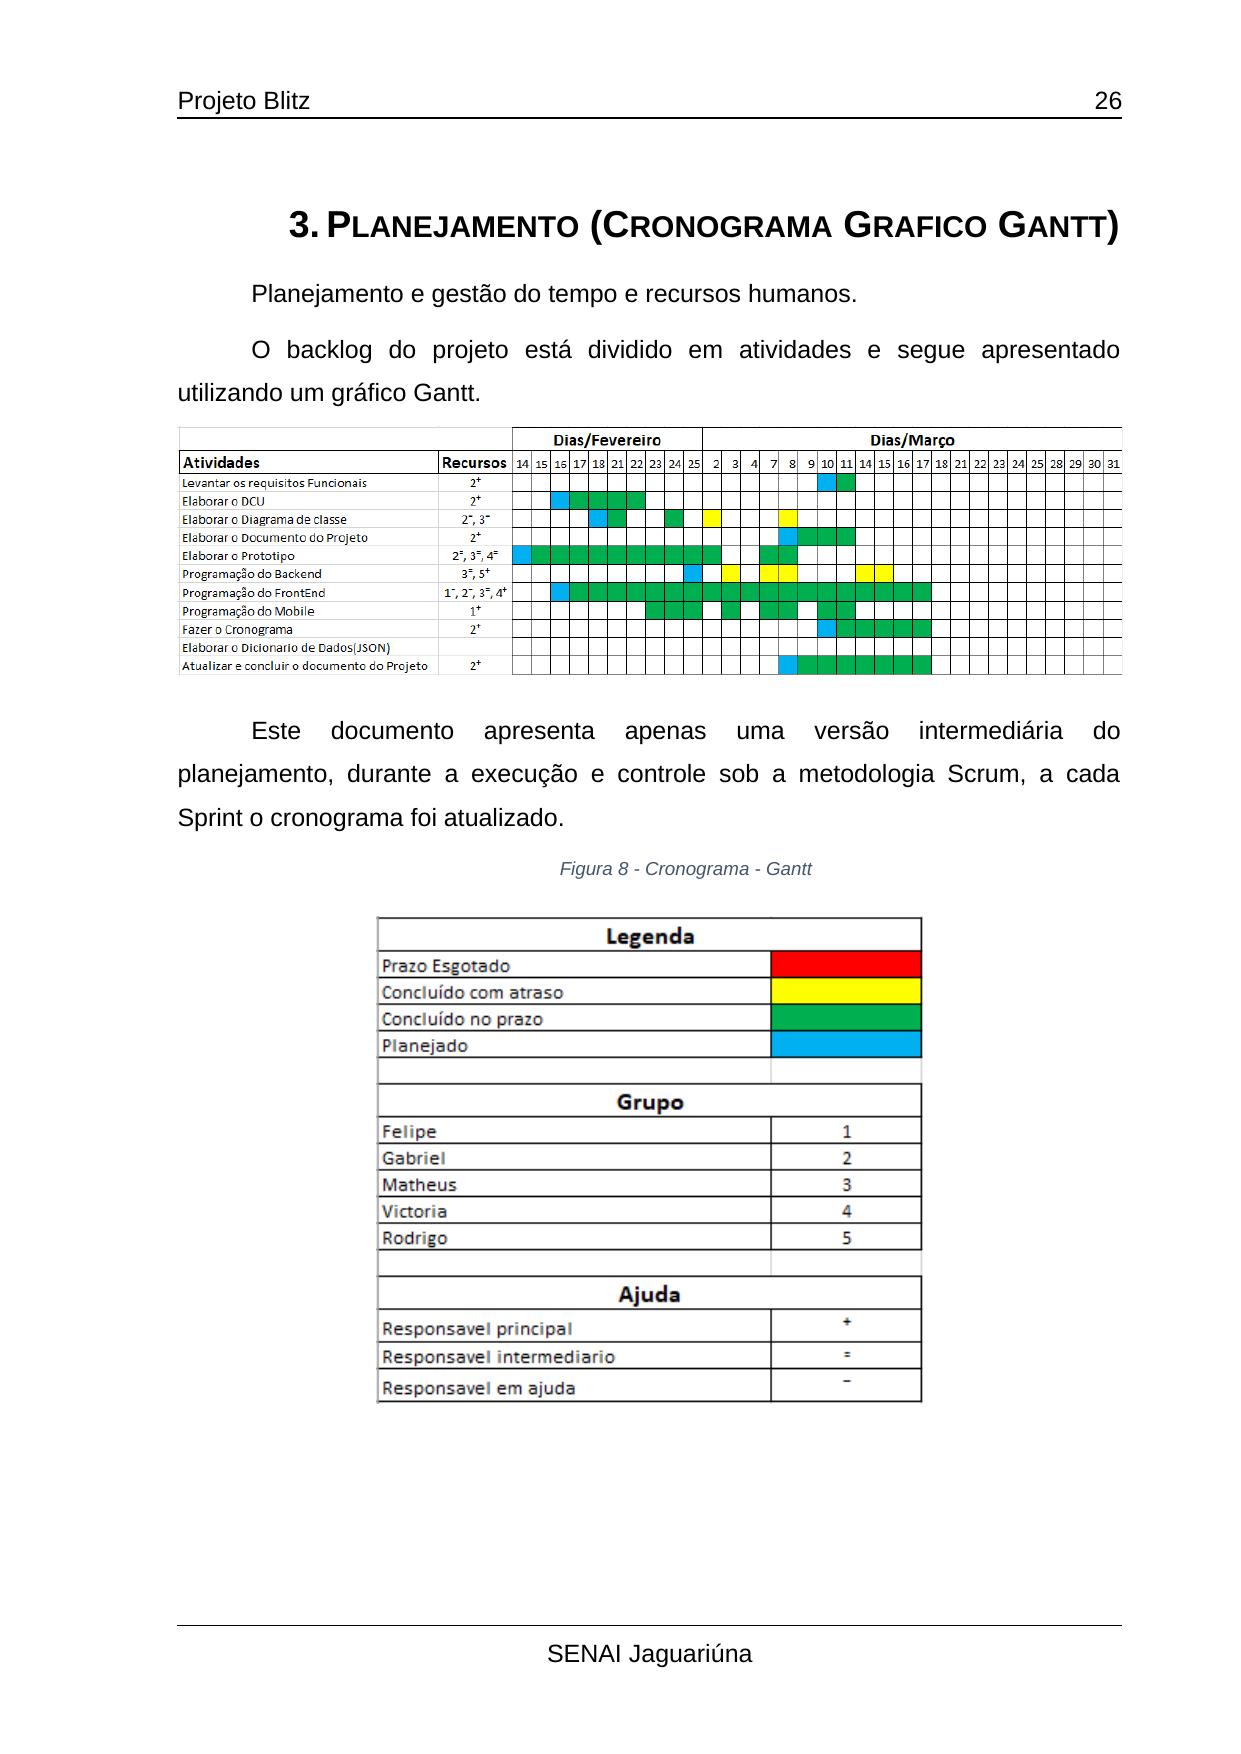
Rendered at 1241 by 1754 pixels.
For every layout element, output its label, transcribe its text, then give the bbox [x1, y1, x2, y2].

subtitle Planejamento (Cronograma Grafico Gantt) [288, 202, 1122, 245]
text Este documento apresenta apenas uma versão intermediária do planejamento, durante a execução e controle sob a metodologia Scrum, a cada Sprint o cronograma foi atualizado. [177, 675, 1122, 831]
picture [376, 916, 924, 1404]
picture [177, 426, 1123, 675]
text Figura 8 - Cronograma - Gantt [177, 858, 1122, 880]
text O backlog do projeto está dividido em atividades e segue apresentado utilizando um gráfico Gantt. [177, 335, 1122, 407]
text Planejamento e gestão do tempo e recursos humanos. [177, 279, 1122, 308]
